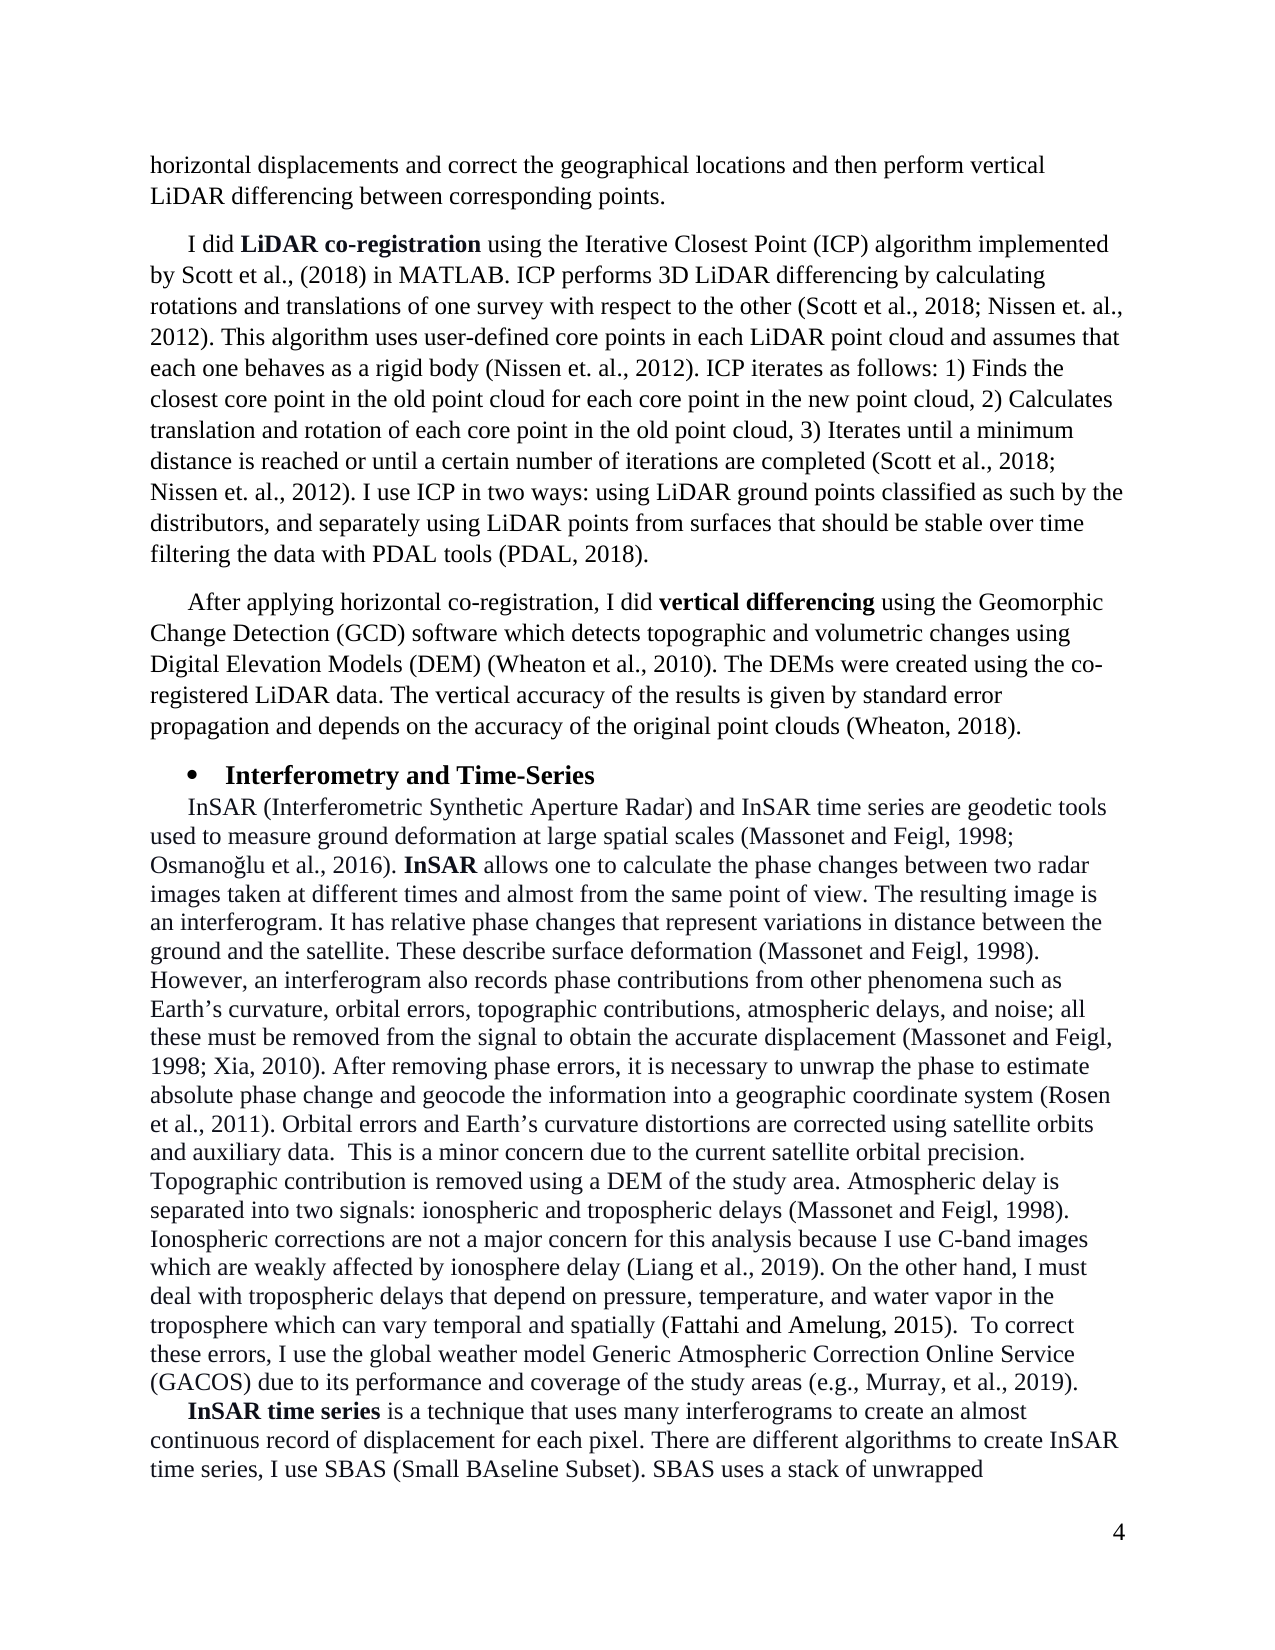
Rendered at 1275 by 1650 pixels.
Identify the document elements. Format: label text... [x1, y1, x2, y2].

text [150, 1396, 1125, 1482]
text I did LiDAR co-registration using the Iterative Closest Point (ICP) algorithm implemented by Scott et al., (2018) in MATLAB. ICP performs 3D LiDAR differencing by calculating rotations and translations of one survey with respect to the other (Scott et al., 2018; Nissen et. al., 2012). This algorithm uses user-defined core points in each LiDAR point cloud and assumes that each one behaves as a rigid body (Nissen et. al., 2012). ICP iterates as follows: 1) Finds the closest core point in the old point cloud for each core point in the new point cloud, 2) Calculates translation and rotation of each core point in the old point cloud, 3) Iterates until a minimum distance is reached or until a certain number of iterations are completed (Scott et al., 2018; Nissen et. al., 2012). I use ICP in two ways: using LiDAR ground points classified as such by the distributors, and separately using LiDAR points from surfaces that should be stable over time filtering the data with PDAL tools (PDAL, 2018). [150, 229, 1125, 568]
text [150, 150, 1125, 210]
text After applying horizontal co-registration, I did vertical differencing using the Geomorphic Change Detection (GCD) software which detects topographic and volumetric changes using Digital Elevation Models (DEM) (Wheaton et al., 2010). The DEMs were created using the co-registered LiDAR data. The vertical accuracy of the results is given by standard error propagation and depends on the accuracy of the original point clouds (Wheaton, 2018). [150, 587, 1125, 740]
subtitle Interferometry and Time-Series [187, 759, 1125, 790]
text InSAR (Interferometric Synthetic Aperture Radar) and InSAR time series are geodetic tools used to measure ground deformation at large spatial scales (Massonet and Feigl, 1998; Osmanoğlu et al., 2016). InSAR allows one to calculate the phase changes between two radar images taken at different times and almost from the same point of view. The resulting image is an interferogram. It has relative phase changes that represent variations in distance between the ground and the satellite. These describe surface deformation (Massonet and Feigl, 1998). However, an interferogram also records phase contributions from other phenomena such as Earth’s curvature, orbital errors, topographic contributions, atmospheric delays, and noise; all these must be removed from the signal to obtain the accurate displacement (Massonet and Feigl, 1998; Xia, 2010). After removing phase errors, it is necessary to unwrap the phase to estimate absolute phase change and geocode the information into a geographic coordinate system (Rosen et al., 2011). Orbital errors and Earth’s curvature distortions are corrected using satellite orbits and auxiliary data. This is a minor concern due to the current satellite orbital precision. Topographic contribution is removed using a DEM of the study area. Atmospheric delay is separated into two signals: ionospheric and tropospheric delays (Massonet and Feigl, 1998). Ionospheric corrections are not a major concern for this analysis because I use C-band images which are weakly affected by ionosphere delay (Liang et al., 2019). On the other hand, I must deal with tropospheric delays that depend on pressure, temperature, and water vapor in the troposphere which can vary temporal and spatially (Fattahi and Amelung, 2015). To correct these errors, I use the global weather model Generic Atmospheric Correction Online Service (GACOS) due to its performance and coverage of the study areas (e.g., Murray, et al., 2019). [150, 792, 1125, 1396]
